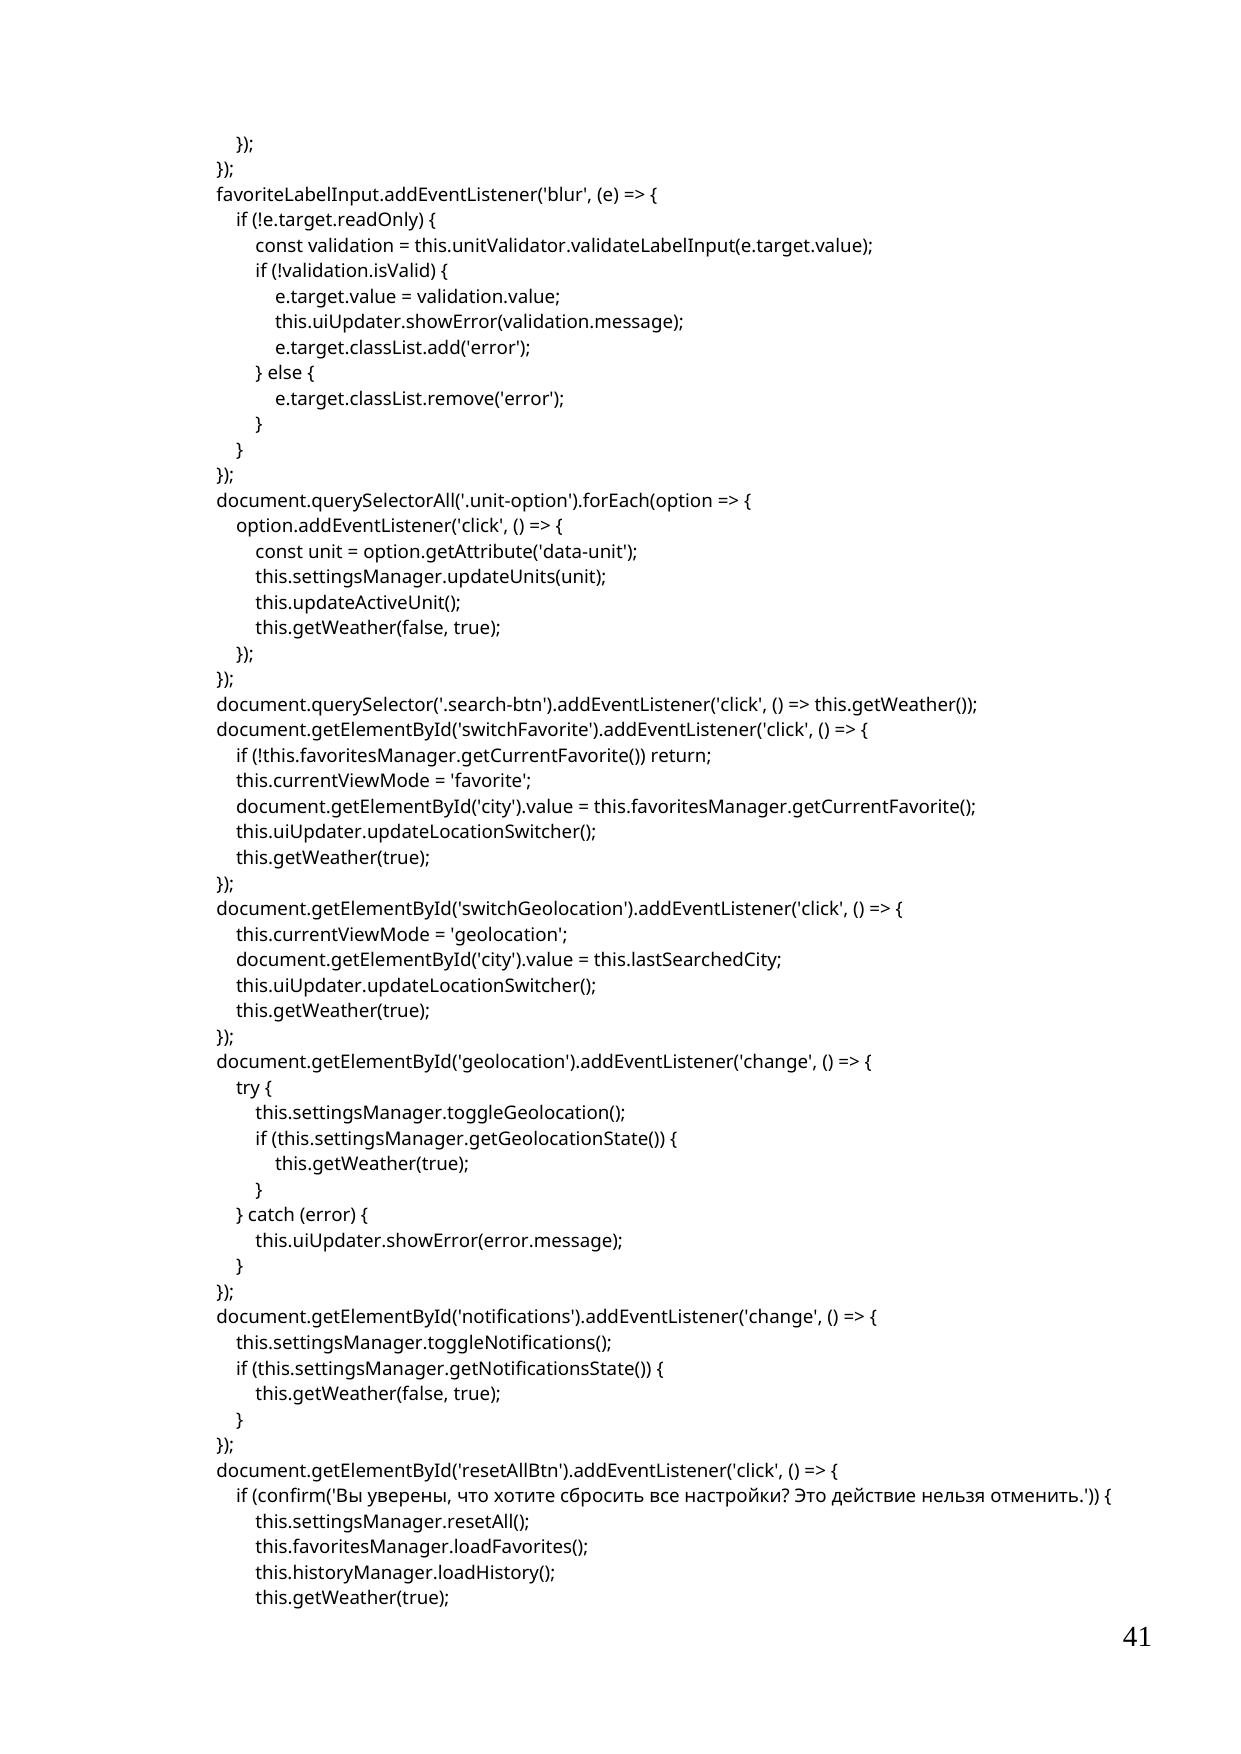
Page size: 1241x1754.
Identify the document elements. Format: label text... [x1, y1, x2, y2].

text this.getWeather(false, true); [177, 615, 1152, 640]
text }); [177, 640, 1152, 666]
text }); [177, 666, 1152, 691]
text e.target.classList.remove('error'); [177, 385, 1152, 411]
text try { [177, 1074, 1152, 1099]
text const validation = this.unitValidator.validateLabelInput(e.target.value); [177, 232, 1152, 257]
text this.historyManager.loadHistory(); [177, 1559, 1152, 1584]
text this.currentViewMode = 'geolocation'; [177, 921, 1152, 946]
text }); [177, 462, 1152, 487]
text option.addEventListener('click', () => { [177, 513, 1152, 538]
text this.getWeather(true); [177, 997, 1152, 1023]
text document.getElementById('notifications').addEventListener('change', () => { [177, 1304, 1152, 1329]
text }); [177, 1431, 1152, 1457]
text document.querySelector('.search-btn').addEventListener('click', () => this.getWeather()); [177, 691, 1152, 717]
text this.settingsManager.toggleNotifications(); [177, 1329, 1152, 1355]
text this.getWeather(true); [177, 1151, 1152, 1176]
text const unit = option.getAttribute('data-unit'); [177, 538, 1152, 564]
text document.getElementById('city').value = this.favoritesManager.getCurrentFavorite(); [177, 793, 1152, 819]
text document.querySelectorAll('.unit-option').forEach(option => { [177, 487, 1152, 513]
text if (!this.favoritesManager.getCurrentFavorite()) return; [177, 742, 1152, 768]
text } [177, 1253, 1152, 1278]
text e.target.value = validation.value; [177, 283, 1152, 308]
text this.currentViewMode = 'favorite'; [177, 768, 1152, 793]
text } [177, 1406, 1152, 1431]
text } else { [177, 359, 1152, 385]
text }); [177, 870, 1152, 895]
text favoriteLabelInput.addEventListener('blur', (e) => { [177, 181, 1152, 206]
text this.uiUpdater.showError(error.message); [177, 1227, 1152, 1253]
text }); [177, 155, 1152, 181]
text } catch (error) { [177, 1202, 1152, 1227]
text } [177, 436, 1152, 462]
text document.getElementById('switchGeolocation').addEventListener('click', () => { [177, 895, 1152, 921]
text this.getWeather(true); [177, 844, 1152, 870]
text } [177, 1176, 1152, 1202]
text this.uiUpdater.updateLocationSwitcher(); [177, 972, 1152, 997]
text if (!validation.isValid) { [177, 257, 1152, 283]
text this.uiUpdater.updateLocationSwitcher(); [177, 819, 1152, 844]
text document.getElementById('geolocation').addEventListener('change', () => { [177, 1048, 1152, 1074]
text this.getWeather(true); [177, 1584, 1152, 1610]
text } [177, 411, 1152, 436]
text if (confirm('Вы уверены, что хотите сбросить все настройки? Это действие нельзя отменить.')) { [177, 1482, 1152, 1508]
text }); [177, 1278, 1152, 1304]
text this.uiUpdater.showError(validation.message); [177, 308, 1152, 334]
text this.favoritesManager.loadFavorites(); [177, 1533, 1152, 1559]
text if (this.settingsManager.getGeolocationState()) { [177, 1125, 1152, 1151]
text this.getWeather(false, true); [177, 1380, 1152, 1406]
text if (this.settingsManager.getNotificationsState()) { [177, 1355, 1152, 1380]
text this.updateActiveUnit(); [177, 589, 1152, 615]
text document.getElementById('city').value = this.lastSearchedCity; [177, 946, 1152, 972]
text e.target.classList.add('error'); [177, 334, 1152, 359]
text }); [177, 1023, 1152, 1048]
text }); [177, 130, 1152, 155]
text document.getElementById('switchFavorite').addEventListener('click', () => { [177, 717, 1152, 742]
text this.settingsManager.toggleGeolocation(); [177, 1099, 1152, 1125]
text if (!e.target.readOnly) { [177, 206, 1152, 232]
text document.getElementById('resetAllBtn').addEventListener('click', () => { [177, 1457, 1152, 1482]
text this.settingsManager.updateUnits(unit); [177, 564, 1152, 589]
text this.settingsManager.resetAll(); [177, 1508, 1152, 1533]
